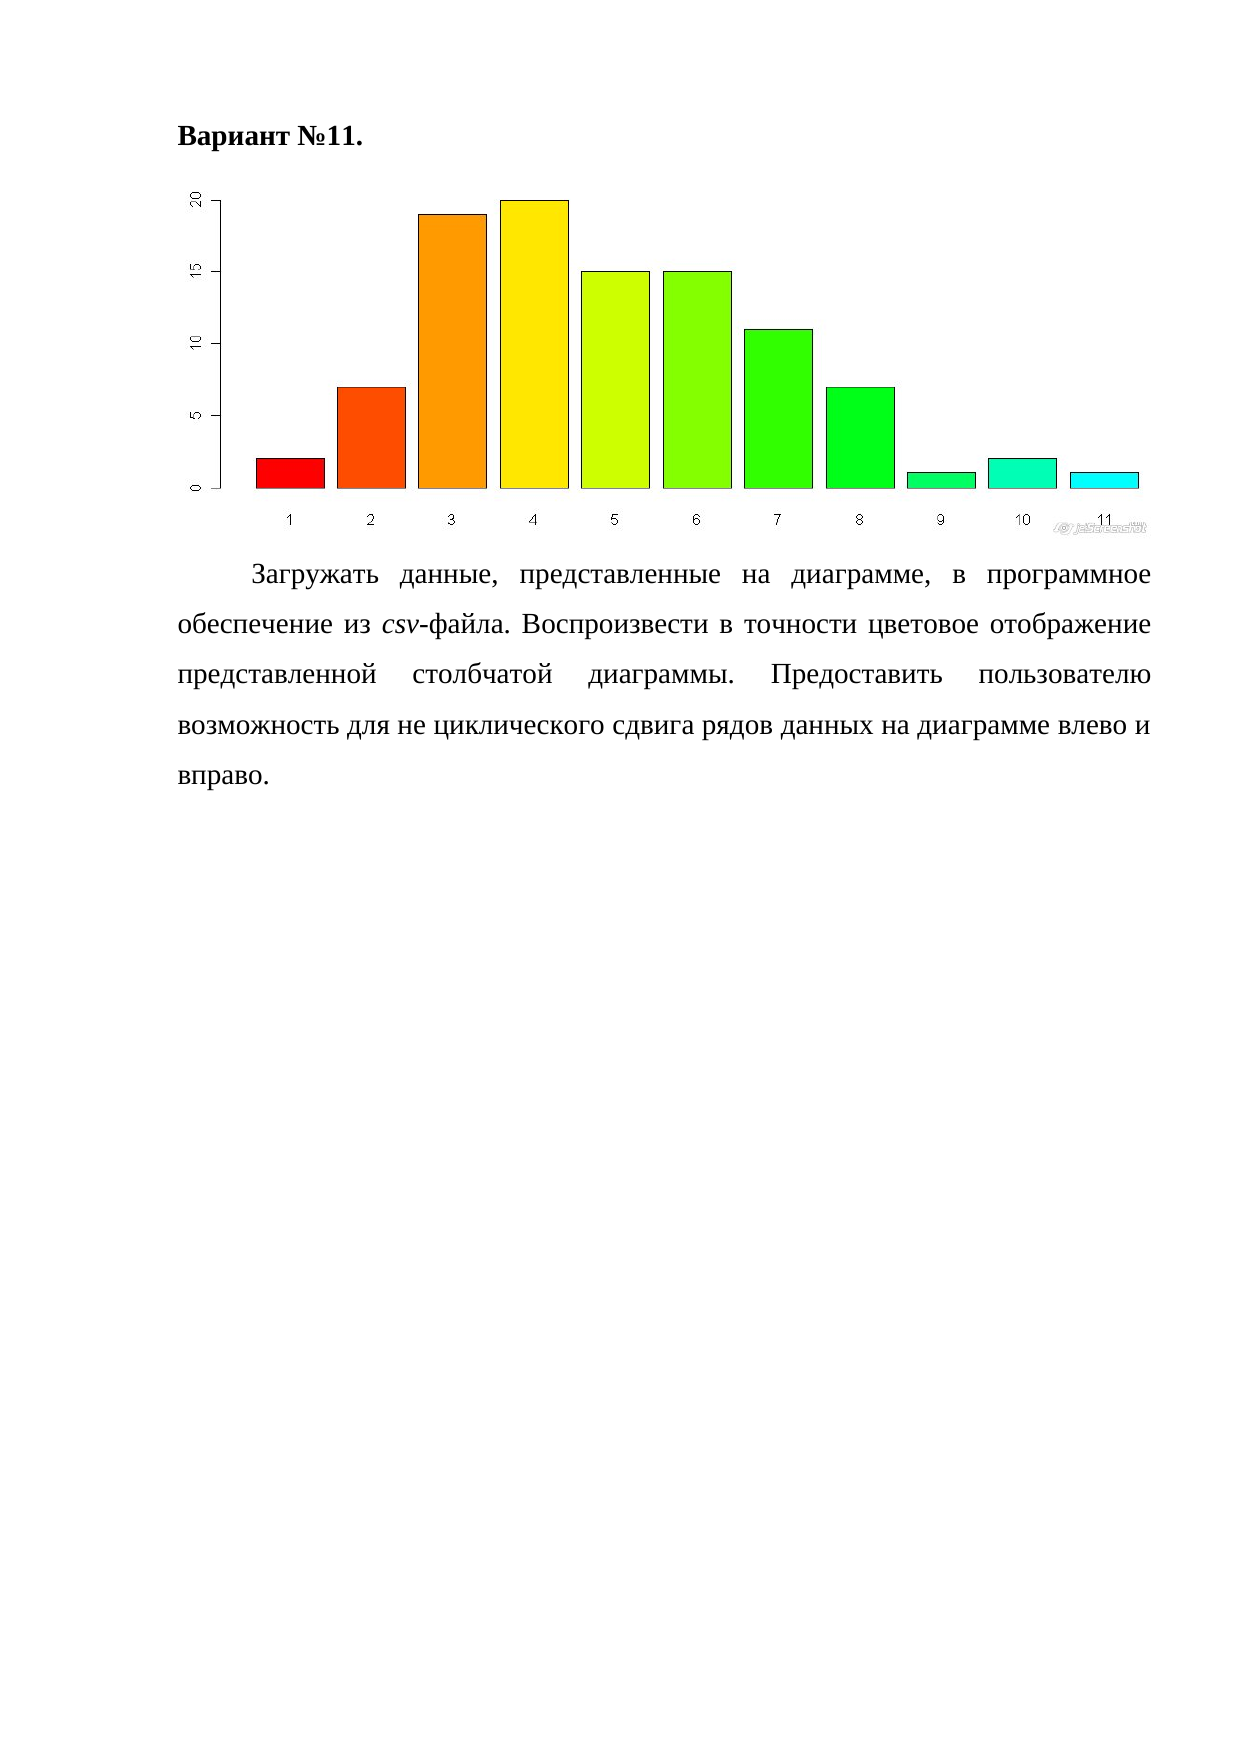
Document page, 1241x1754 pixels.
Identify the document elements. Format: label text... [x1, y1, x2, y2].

text Загружать данные, представленные на диаграмме, в программное обеспечение из csv-файла. Воспроизвести в точности цветовое отображение представленной столбчатой диаграммы. Предоставить пользователю возможность для не циклического сдвига рядов данных на диаграмме влево и вправо. [177, 556, 1152, 791]
picture [177, 168, 1152, 539]
text Вариант №11. [177, 118, 1152, 152]
